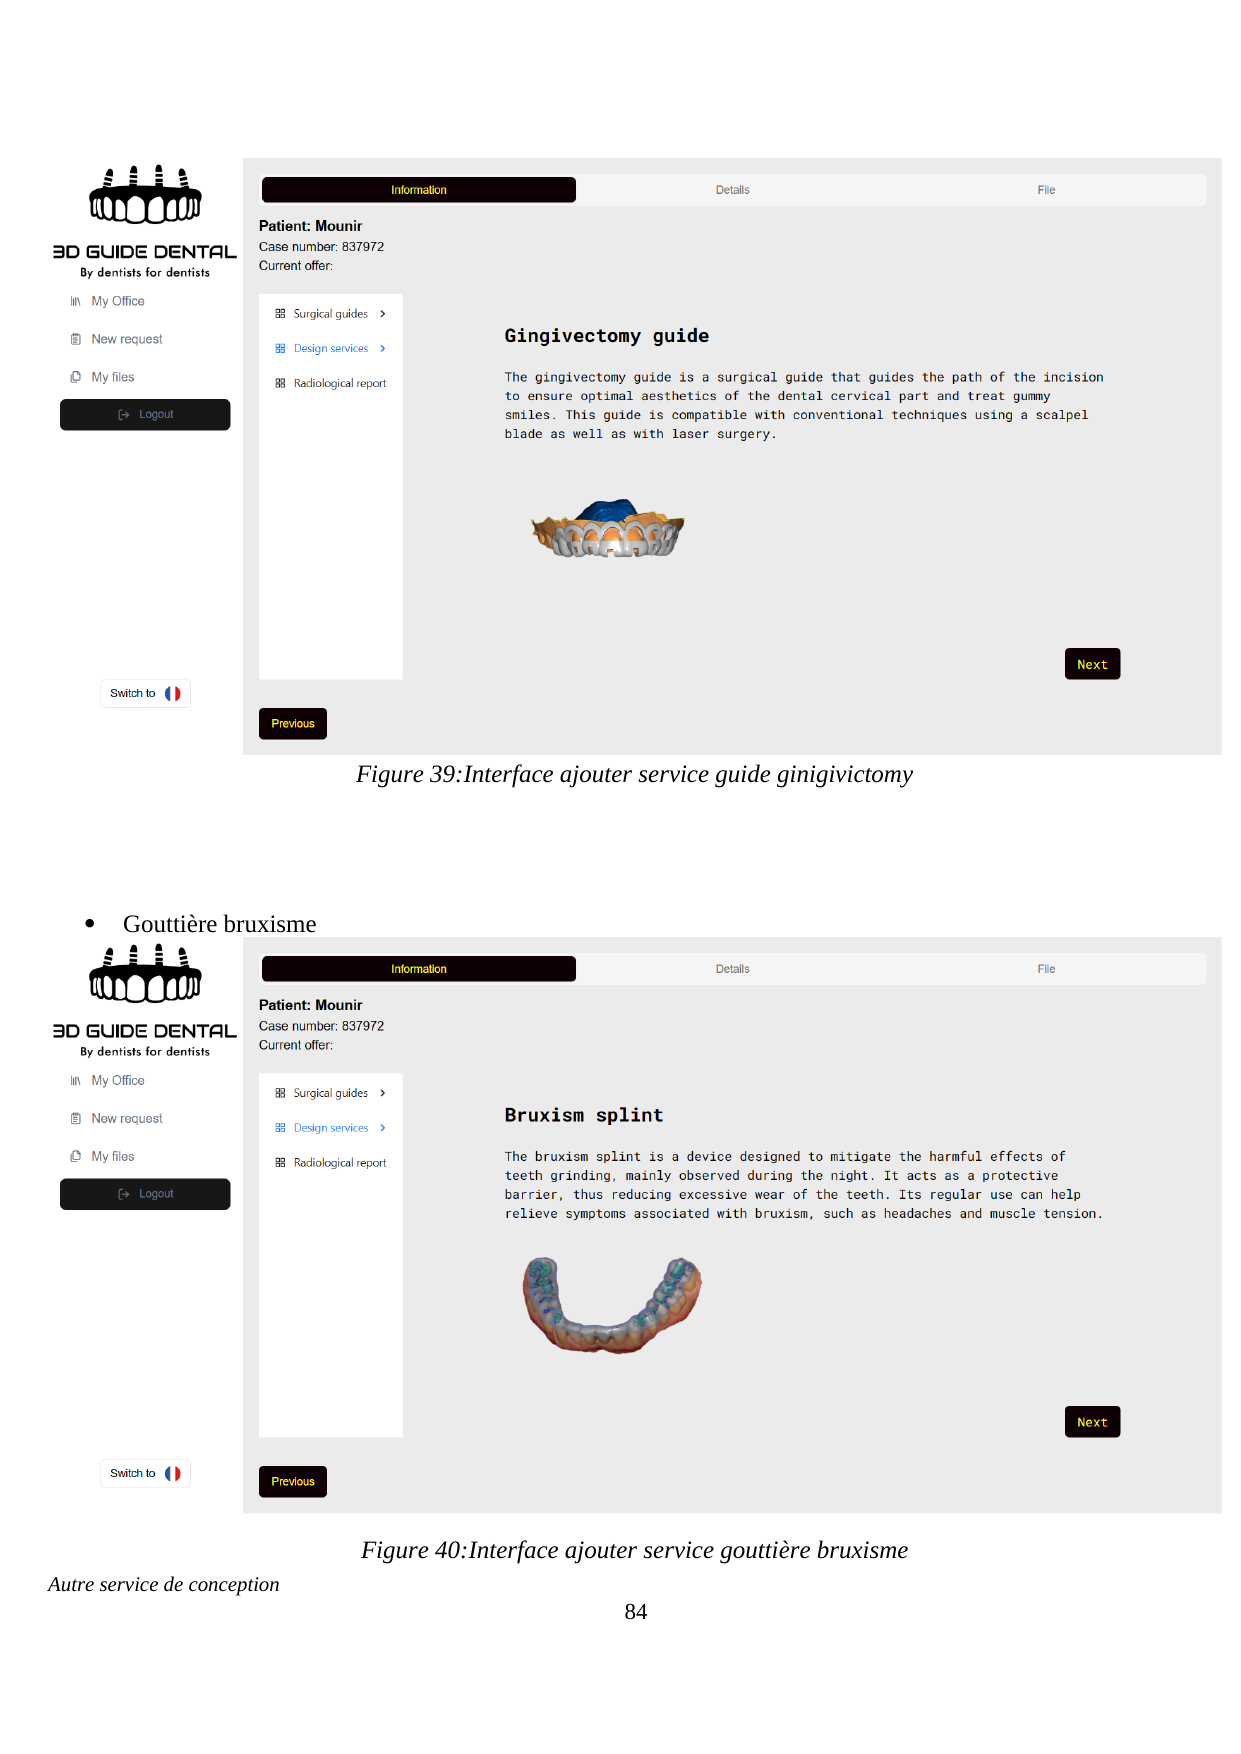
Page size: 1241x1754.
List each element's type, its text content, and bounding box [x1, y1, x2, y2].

text Autre service de conception [48, 1572, 1108, 1596]
picture [47, 937, 1222, 1532]
picture [47, 158, 1222, 755]
subtitle Figure 39:Interface ajouter service guide ginigivictomy [48, 759, 1223, 788]
list Gouttière bruxisme [85, 909, 1108, 937]
subtitle Figure 40:Interface ajouter service gouttière bruxisme [48, 1536, 1223, 1564]
